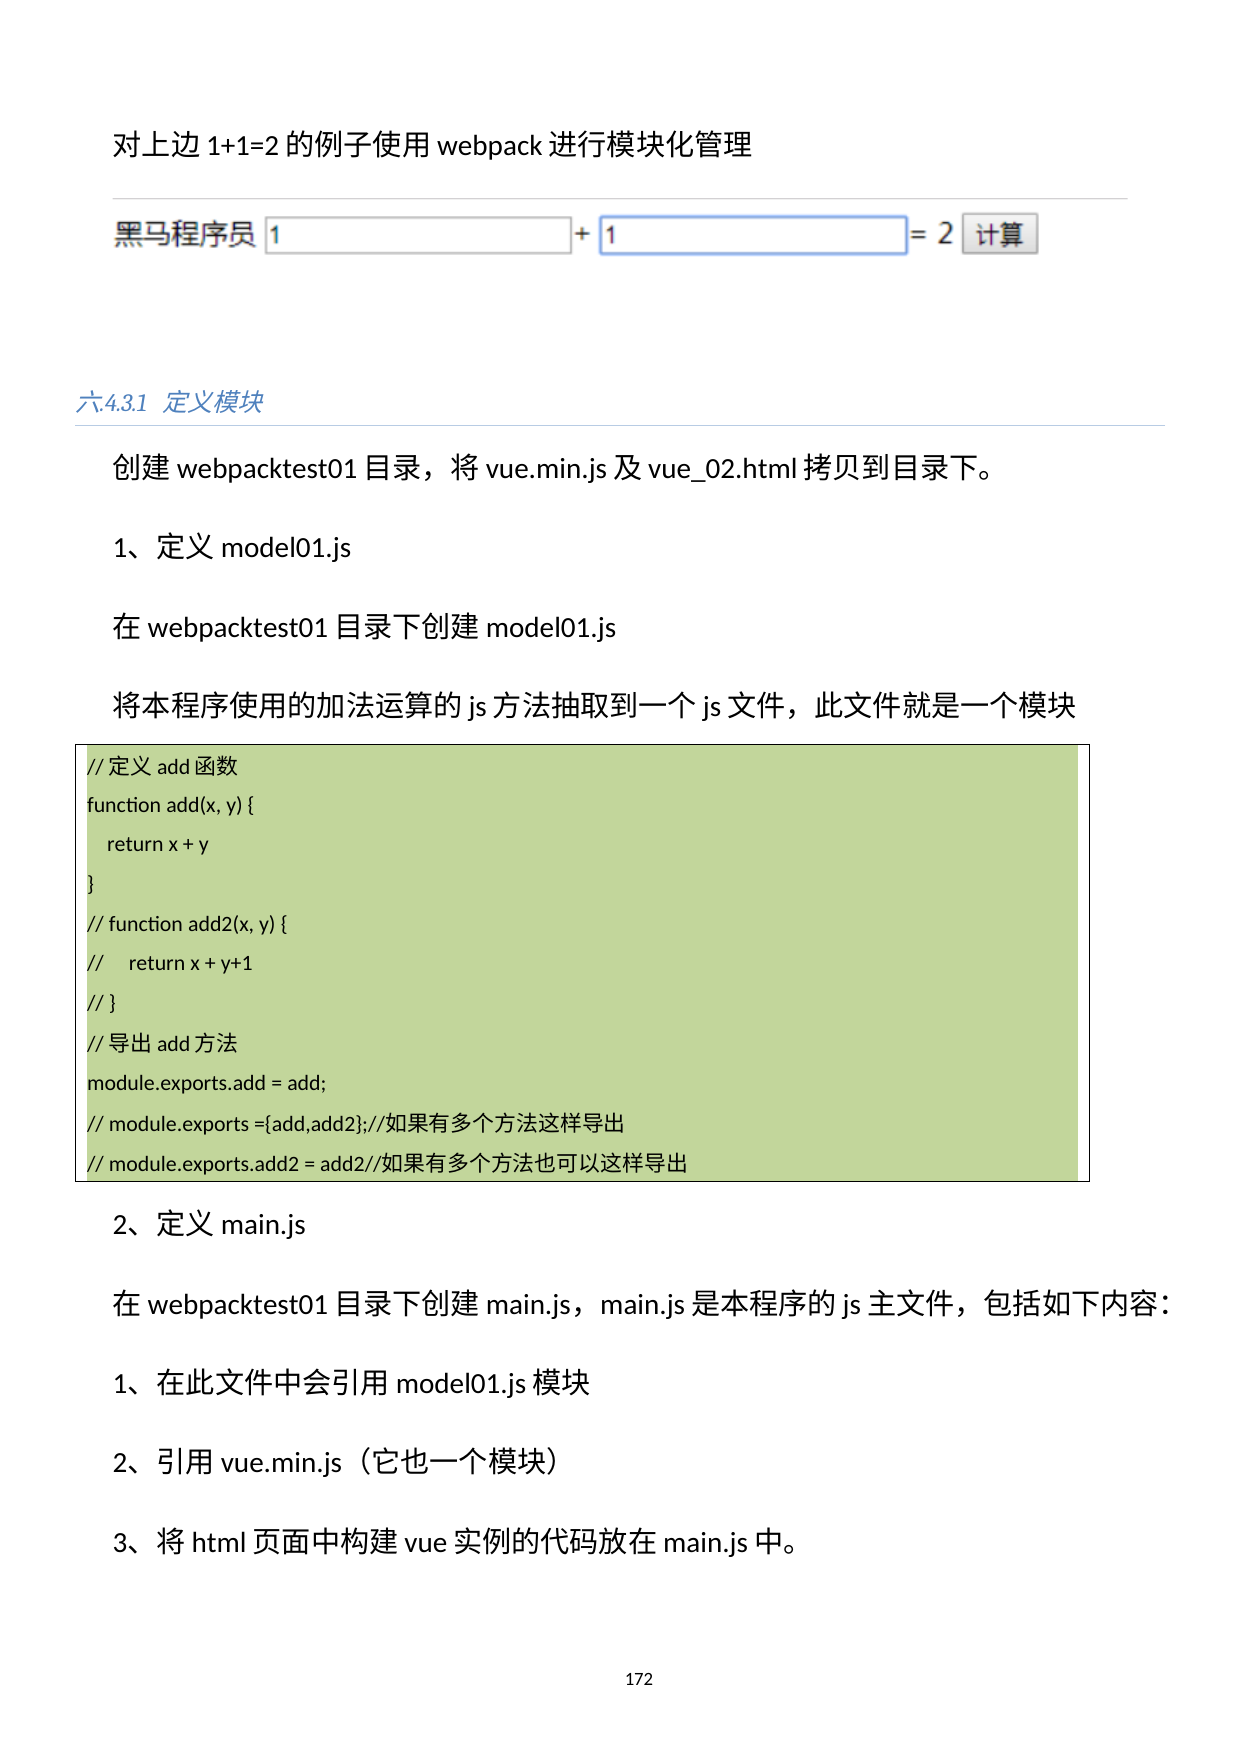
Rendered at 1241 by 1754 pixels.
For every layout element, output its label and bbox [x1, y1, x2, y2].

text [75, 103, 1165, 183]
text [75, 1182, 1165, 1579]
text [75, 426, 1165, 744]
picture [112, 198, 1128, 366]
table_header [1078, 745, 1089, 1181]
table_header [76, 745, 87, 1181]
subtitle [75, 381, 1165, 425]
